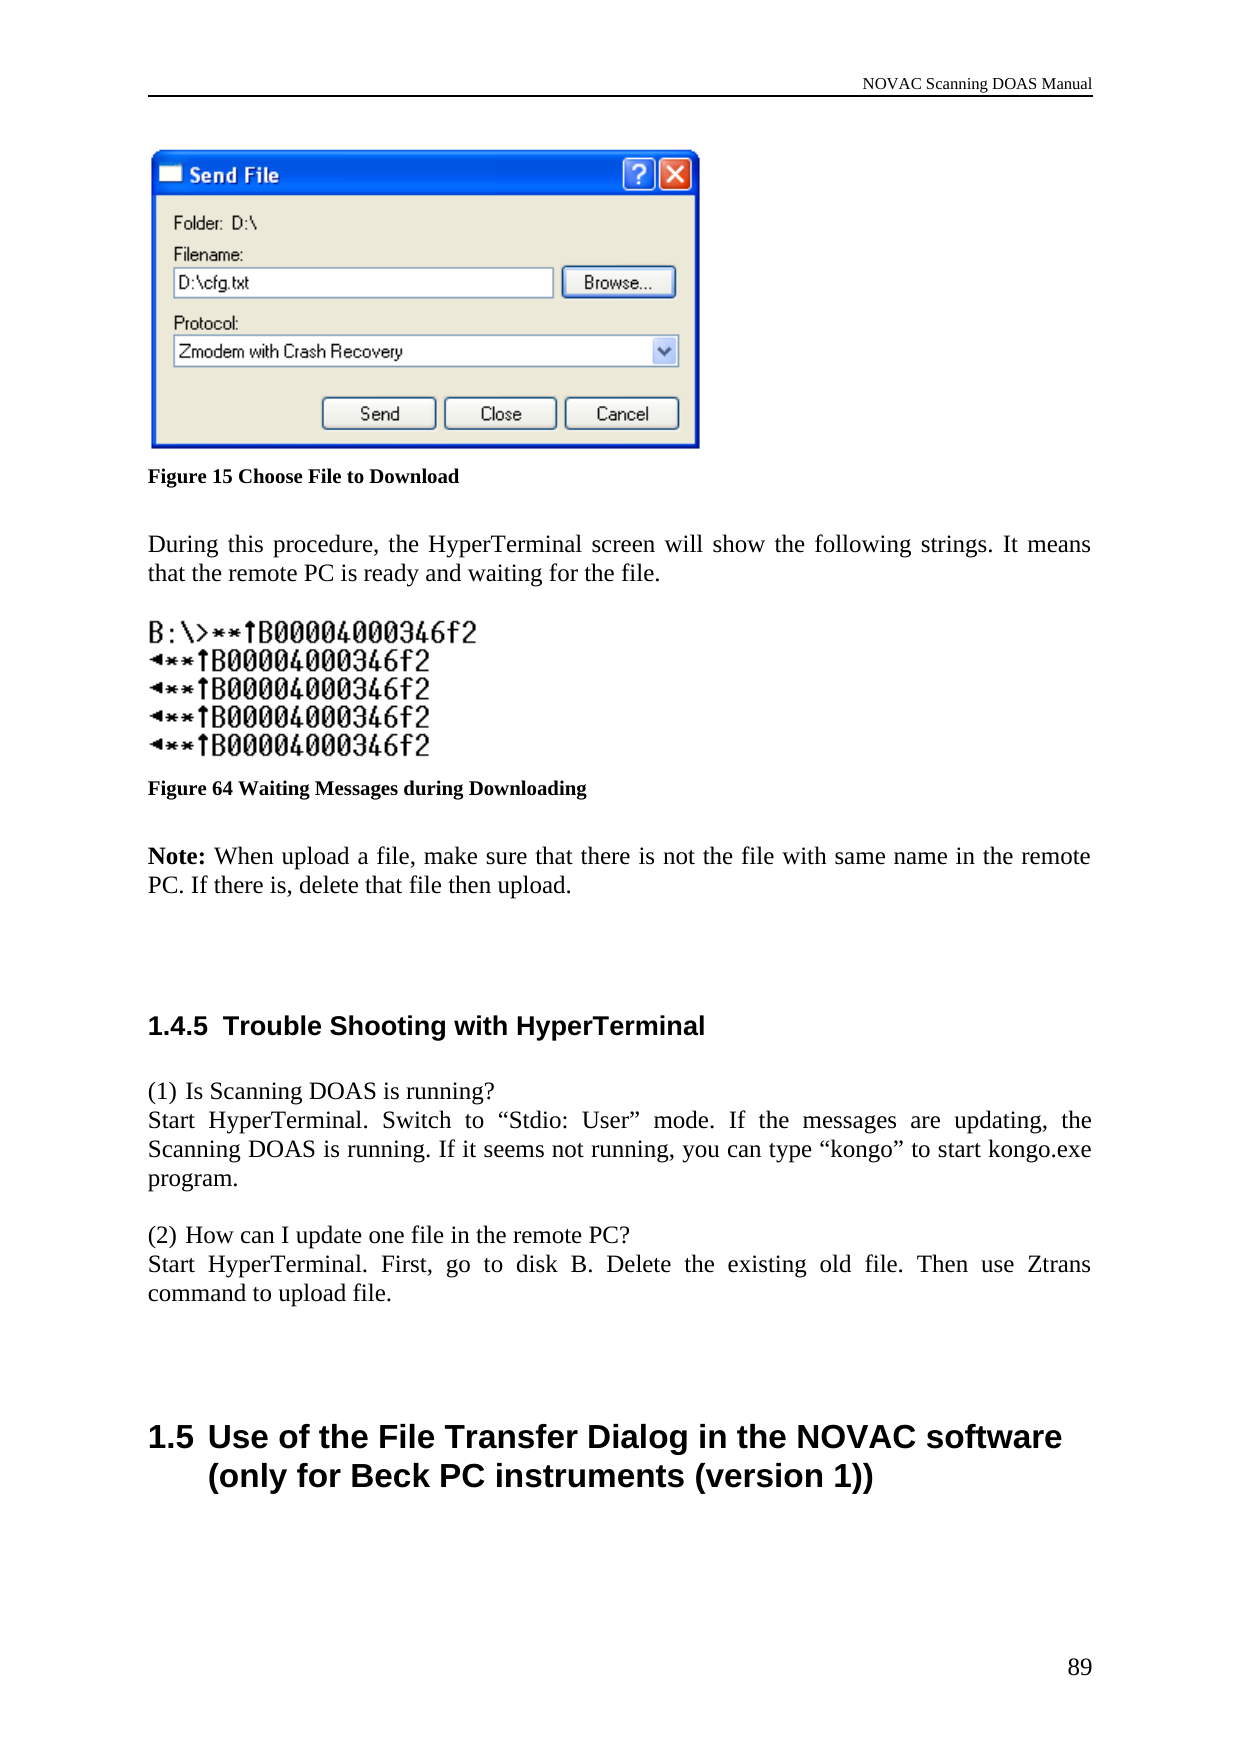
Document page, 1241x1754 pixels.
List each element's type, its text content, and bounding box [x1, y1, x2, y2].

subtitle Trouble Shooting with HyperTerminal [148, 1010, 1093, 1041]
text Figure 15 Choose File to Download [148, 464, 1093, 488]
text Figure 64 Waiting Messages during Downloading [148, 776, 1093, 800]
picture [147, 147, 703, 452]
subtitle Use of the File Transfer Dialog in the NOVAC software (only for Beck PC instruments (version 1)) [148, 1418, 1093, 1494]
text Start HyperTerminal. Switch to “Stdio: User” mode. If the messages are updating, the Scanning DOAS is running. If it seems not running, you can type “kongo” to start kongo.exe program. [148, 1105, 1093, 1191]
list How can I update one file in the remote PC? [148, 1220, 1093, 1249]
picture [147, 615, 479, 764]
list Is Scanning DOAS is running? [148, 1076, 1093, 1105]
text Start HyperTerminal. First, go to disk B. Delete the existing old file. Then use Ztrans command to upload file. [148, 1249, 1093, 1306]
text Note: When upload a file, make sure that there is not the file with same name in the remote PC. If there is, delete that file then upload. [148, 841, 1093, 899]
text During this procedure, the HyperTerminal screen will show the following strings. It means that the remote PC is ready and waiting for the file. [148, 529, 1093, 587]
